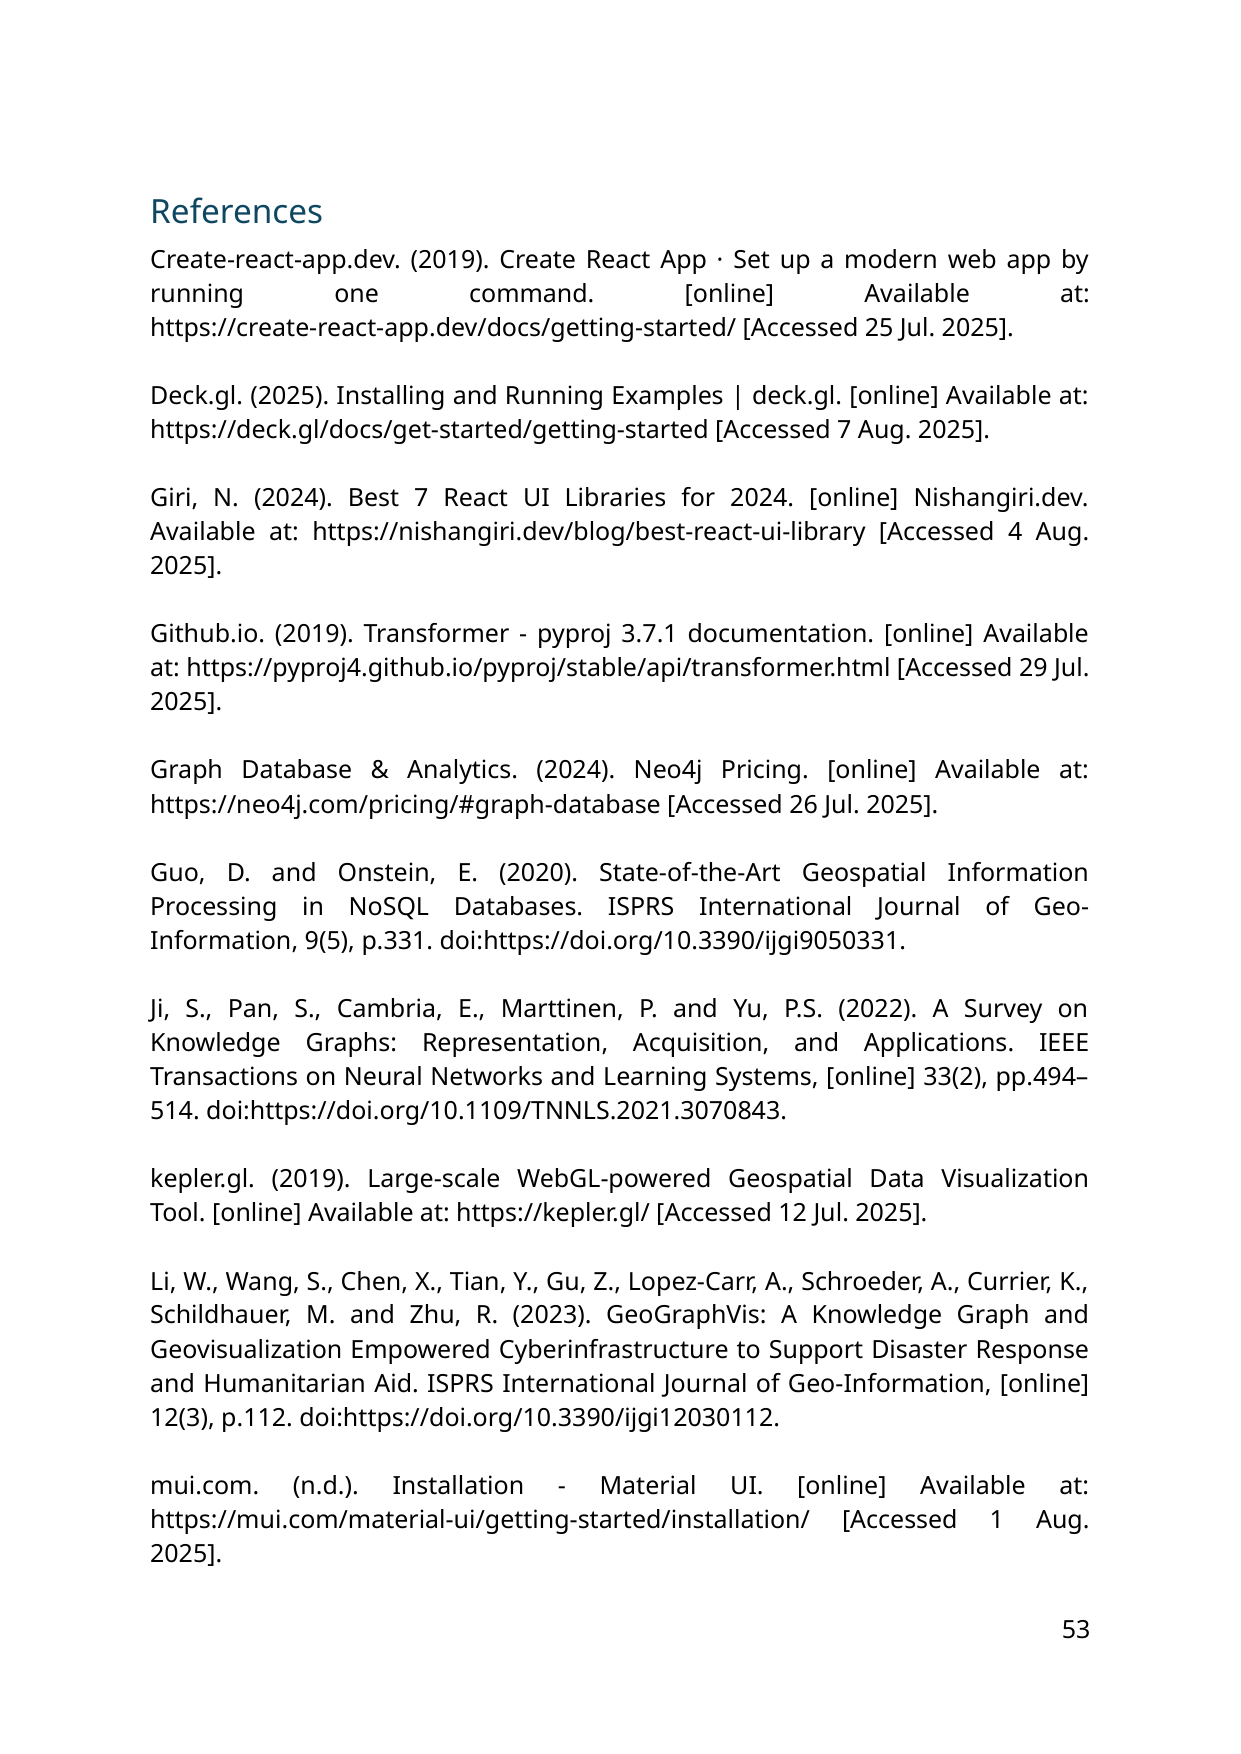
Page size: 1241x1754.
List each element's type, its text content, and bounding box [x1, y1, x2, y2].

text Deck.gl. (2025). Installing and Running Examples | deck.gl. [online] Available at: https://deck.gl/docs/get-started/getting-started [Accessed 7 Aug. 2025]. [150, 377, 1090, 446]
text Guo, D. and Onstein, E. (2020). State-of-the-Art Geospatial Information Processing in NoSQL Databases. ISPRS International Journal of Geo-Information, 9(5), p.331. doi:https://doi.org/10.3390/ijgi9050331. [150, 854, 1090, 957]
text Li, W., Wang, S., Chen, X., Tian, Y., Gu, Z., Lopez-Carr, A., Schroeder, A., Currier, K., Schildhauer, M. and Zhu, R. (2023). GeoGraphVis: A Knowledge Graph and Geovisualization Empowered Cyberinfrastructure to Support Disaster Response and Humanitarian Aid. ISPRS International Journal of Geo-Information, [online] 12(3), p.112. doi:https://doi.org/10.3390/ijgi12030112. [150, 1263, 1090, 1433]
text Ji, S., Pan, S., Cambria, E., Marttinen, P. and Yu, P.S. (2022). A Survey on Knowledge Graphs: Representation, Acquisition, and Applications. IEEE Transactions on Neural Networks and Learning Systems, [online] 33(2), pp.494–514. doi:https://doi.org/10.1109/TNNLS.2021.3070843. [150, 991, 1090, 1127]
text mui.com. (n.d.). Installation - Material UI. [online] Available at: https://mui.com/material-ui/getting-started/installation/ [Accessed 1 Aug. 2025]. [150, 1467, 1090, 1570]
text Github.io. (2019). Transformer - pyproj 3.7.1 documentation. [online] Available at: https://pyproj4.github.io/pyproj/stable/api/transformer.html [Accessed 29 Jul. 2025]. [150, 616, 1090, 718]
text Giri, N. (2024). Best 7 React UI Libraries for 2024. [online] Nishangiri.dev. Available at: https://nishangiri.dev/blog/best-react-ui-library [Accessed 4 Aug. 2025]. [150, 480, 1090, 582]
subtitle References [150, 187, 1090, 233]
text Graph Database & Analytics. (2024). Neo4j Pricing. [online] Available at: https://neo4j.com/pricing/#graph-database [Accessed 26 Jul. 2025]. [150, 752, 1090, 820]
text kepler.gl. (2019). Large-scale WebGL-powered Geospatial Data Visualization Tool. [online] Available at: https://kepler.gl/ [Accessed 12 Jul. 2025]. [150, 1161, 1090, 1229]
text Create-react-app.dev. (2019). Create React App · Set up a modern web app by running one command. [online] Available at: https://create-react-app.dev/docs/getting-started/ [Accessed 25 Jul. 2025]. [150, 241, 1090, 343]
